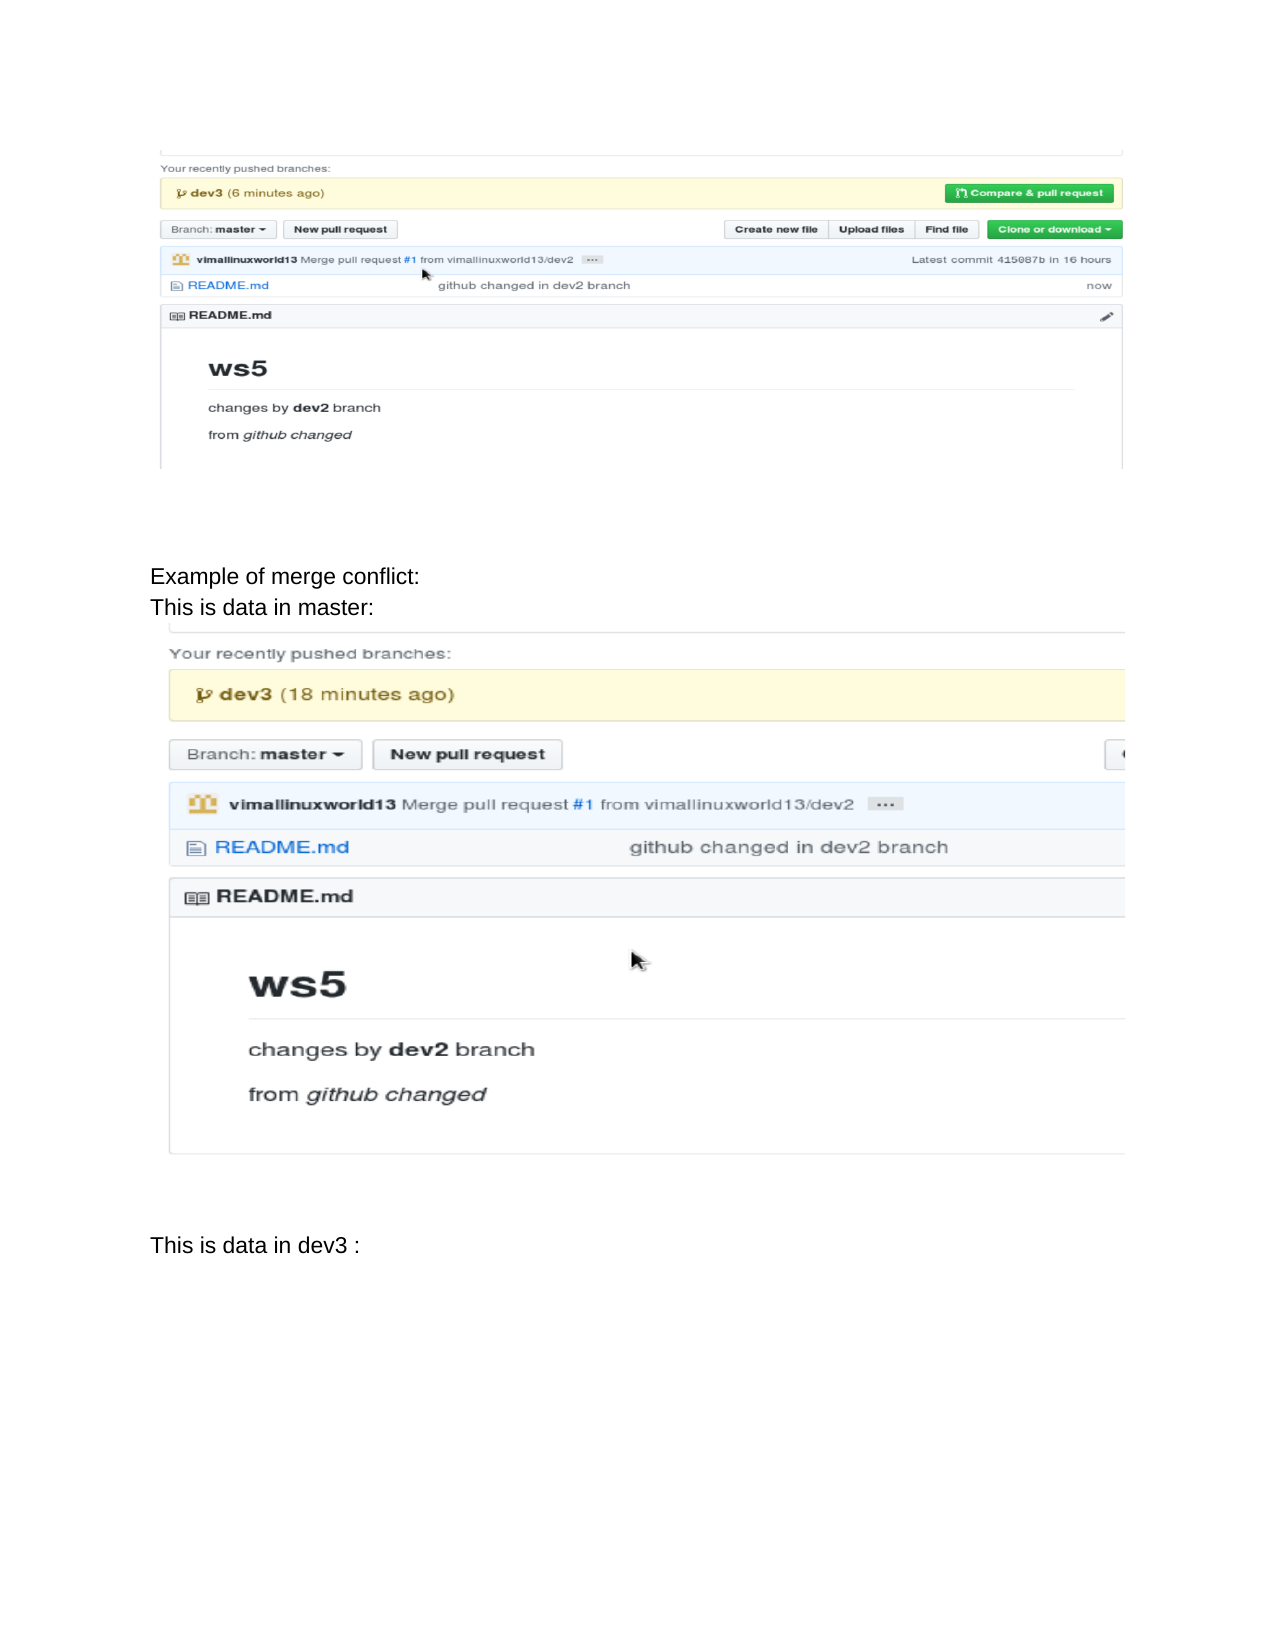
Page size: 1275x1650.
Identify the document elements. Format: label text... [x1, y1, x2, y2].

picture [150, 623, 1125, 1168]
text This is data in master: [150, 593, 1125, 620]
text This is data in dev3 : [150, 1232, 1125, 1258]
text Example of merge conflict: [150, 563, 1125, 589]
picture [150, 150, 1125, 469]
